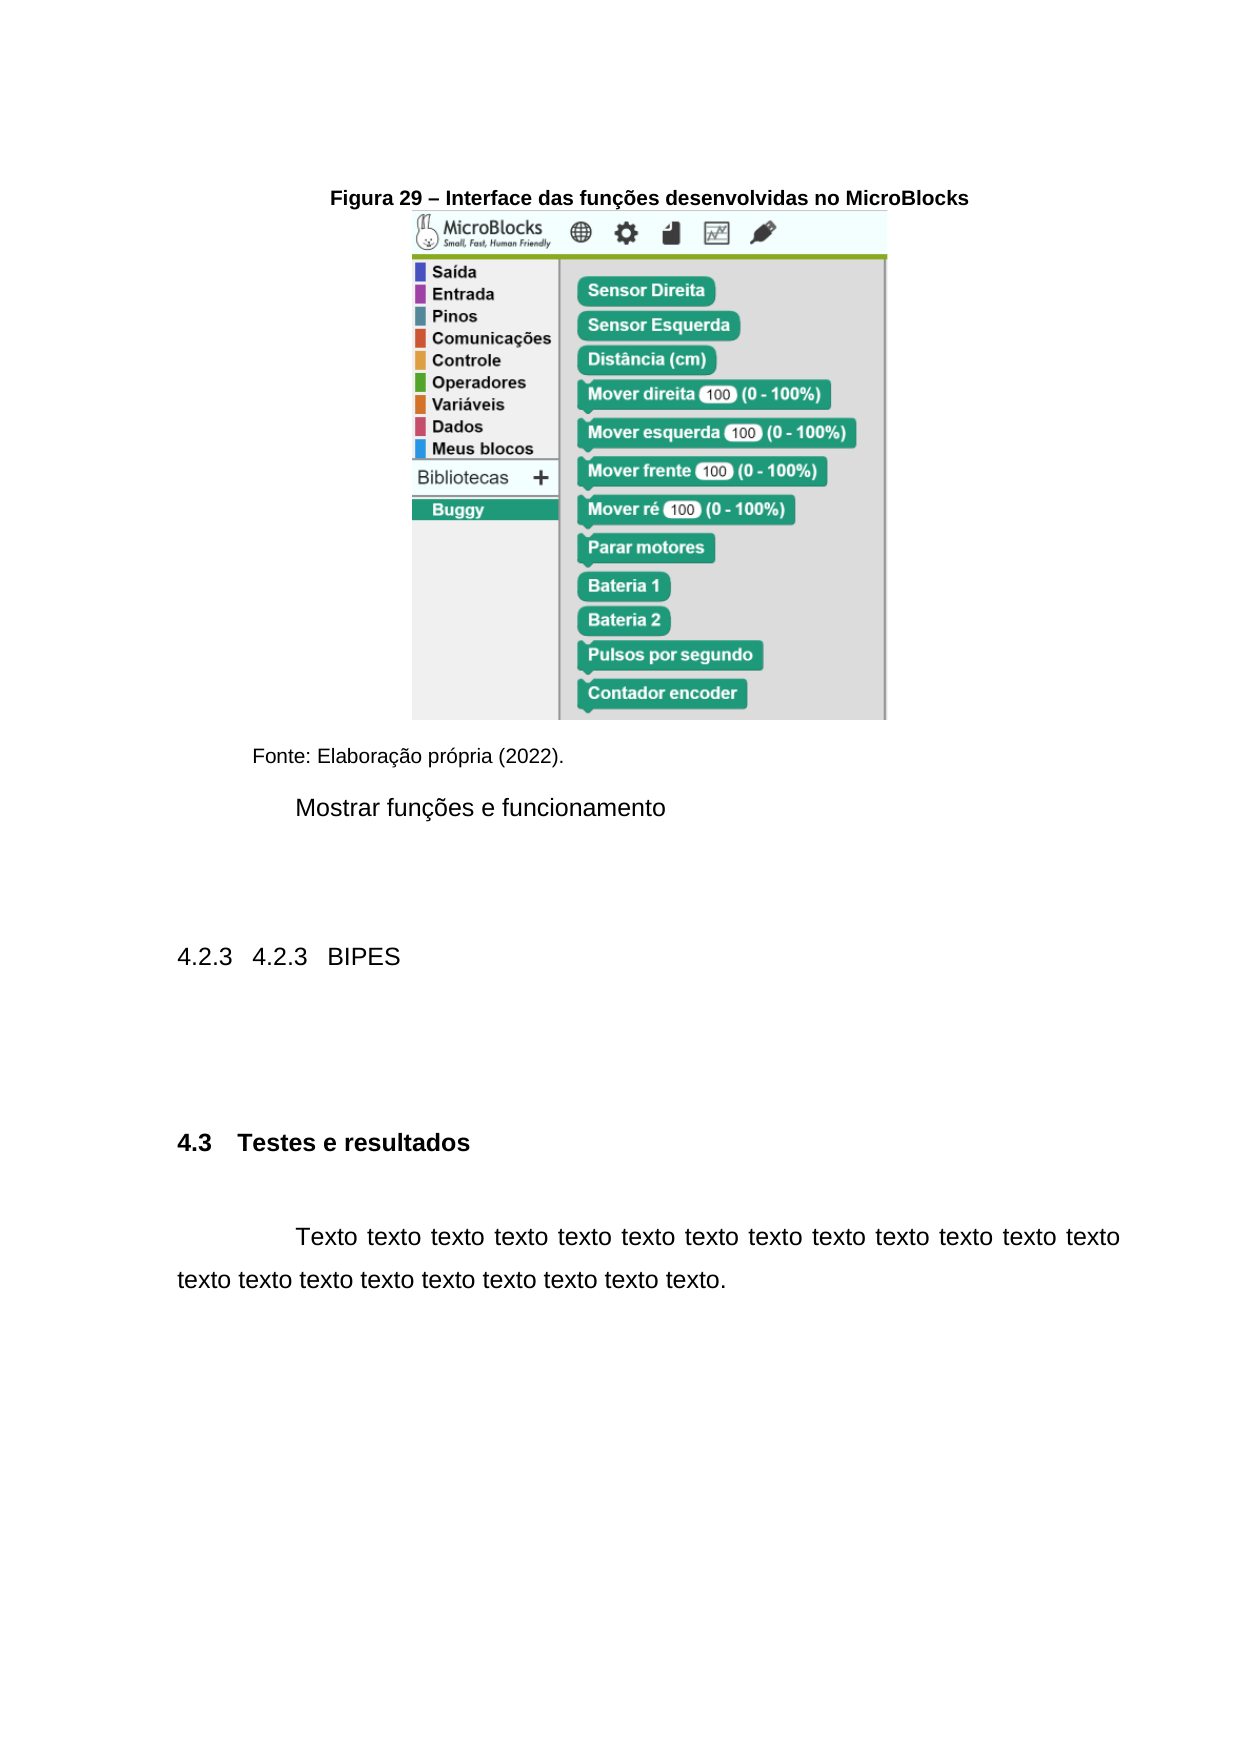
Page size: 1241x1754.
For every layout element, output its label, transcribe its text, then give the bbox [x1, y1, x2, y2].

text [177, 1221, 1122, 1293]
subtitle Testes e resultados [177, 1128, 1122, 1157]
text Fonte: Elaboração própria (2022). [177, 744, 1122, 768]
picture [412, 210, 888, 720]
subtitle 4.2.3 BIPES [177, 942, 1122, 971]
text Mostrar funções e funcionamento [177, 793, 1122, 822]
